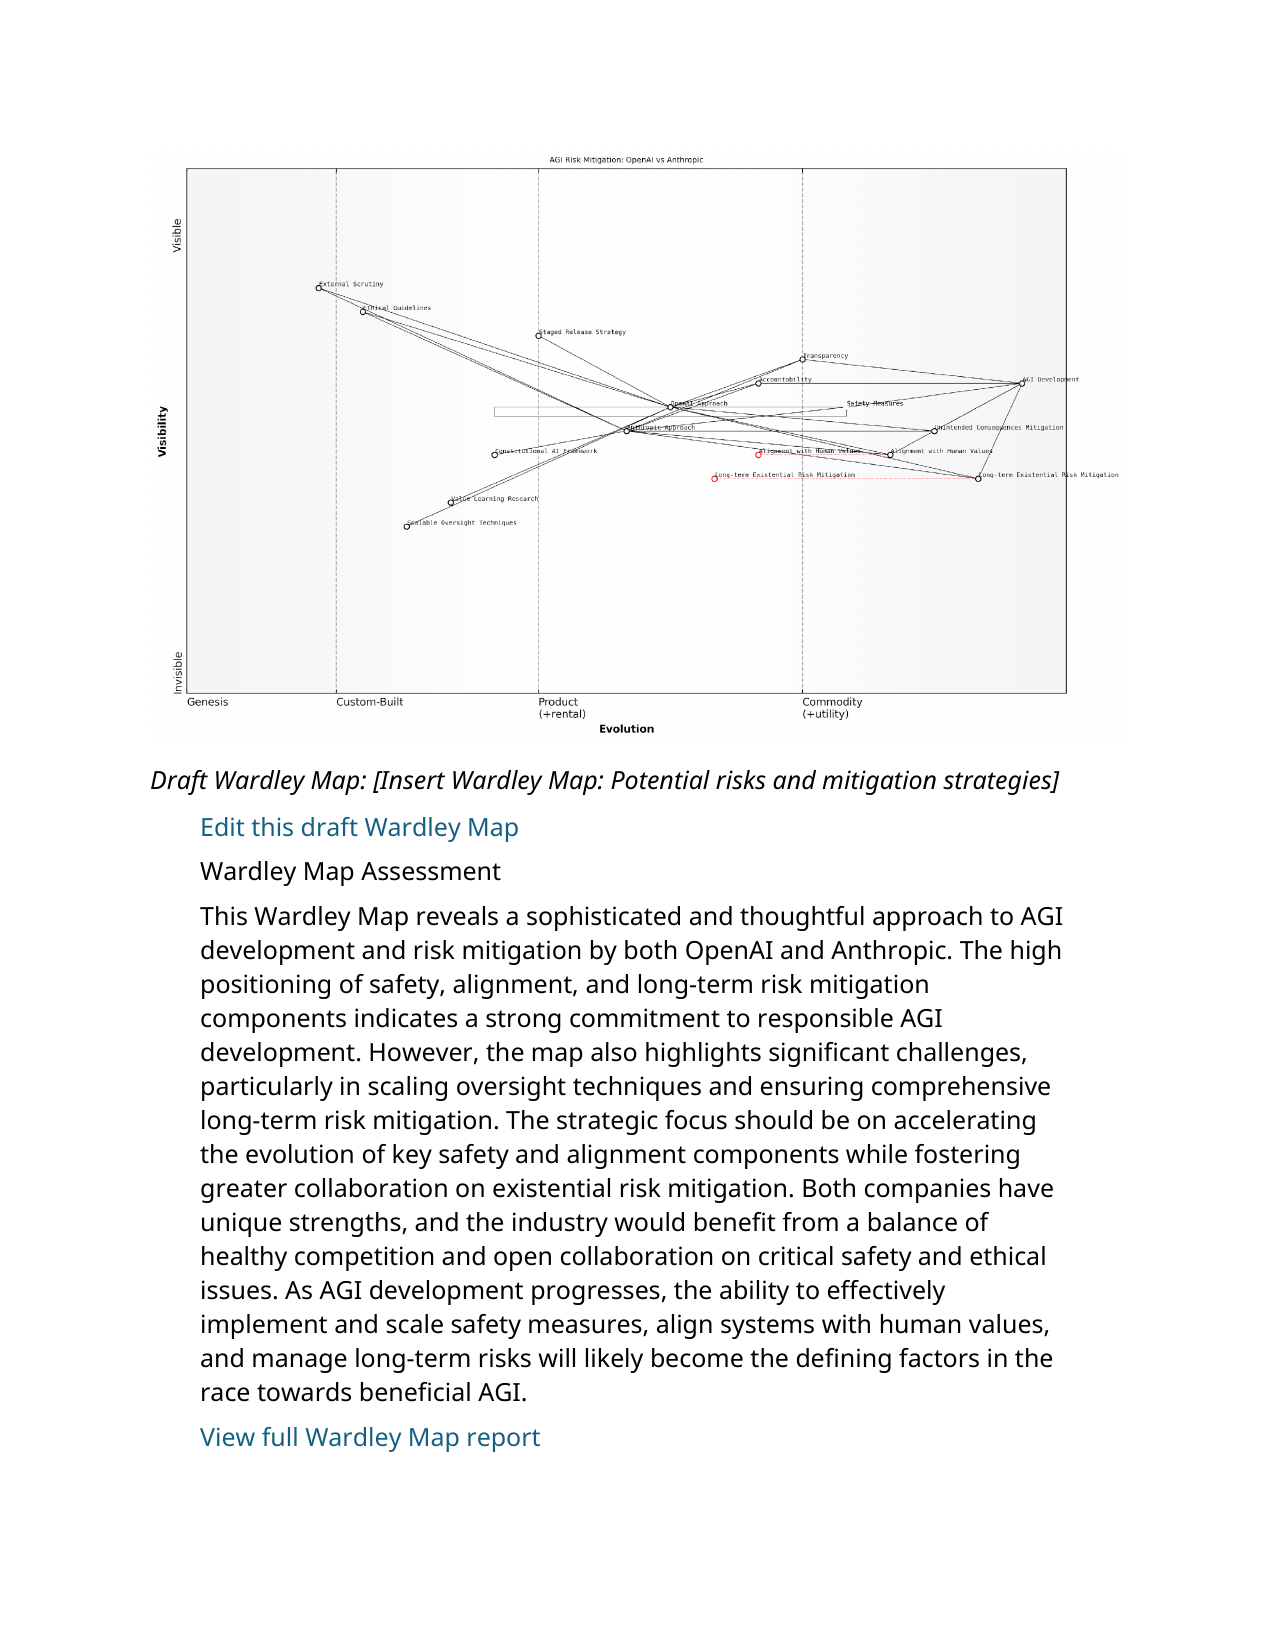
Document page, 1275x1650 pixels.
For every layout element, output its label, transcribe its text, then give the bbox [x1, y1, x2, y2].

picture [150, 150, 1125, 742]
text This Wardley Map reveals a sophisticated and thoughtful approach to AGI development and risk mitigation by both OpenAI and Anthropic. The high positioning of safety, alignment, and long-term risk mitigation components indicates a strong commitment to responsible AGI development. However, the map also highlights significant challenges, particularly in scaling oversight techniques and ensuring comprehensive long-term risk mitigation. The strategic focus should be on accelerating the evolution of key safety and alignment components while fostering greater collaboration on existential risk mitigation. Both companies have unique strengths, and the industry would benefit from a balance of healthy competition and open collaboration on critical safety and ethical issues. As AGI development progresses, the ability to effectively implement and scale safety measures, align systems with human values, and manage long-term risks will likely become the defining factors in the race towards beneficial AGI. [200, 898, 1075, 1409]
text Draft Wardley Map: [Insert Wardley Map: Potential risks and mitigation strategies] [150, 763, 1125, 797]
text Wardley Map Assessment [200, 854, 1075, 888]
text View full Wardley Map report [200, 1419, 1075, 1454]
text Edit this draft Wardley Map [200, 809, 1075, 843]
